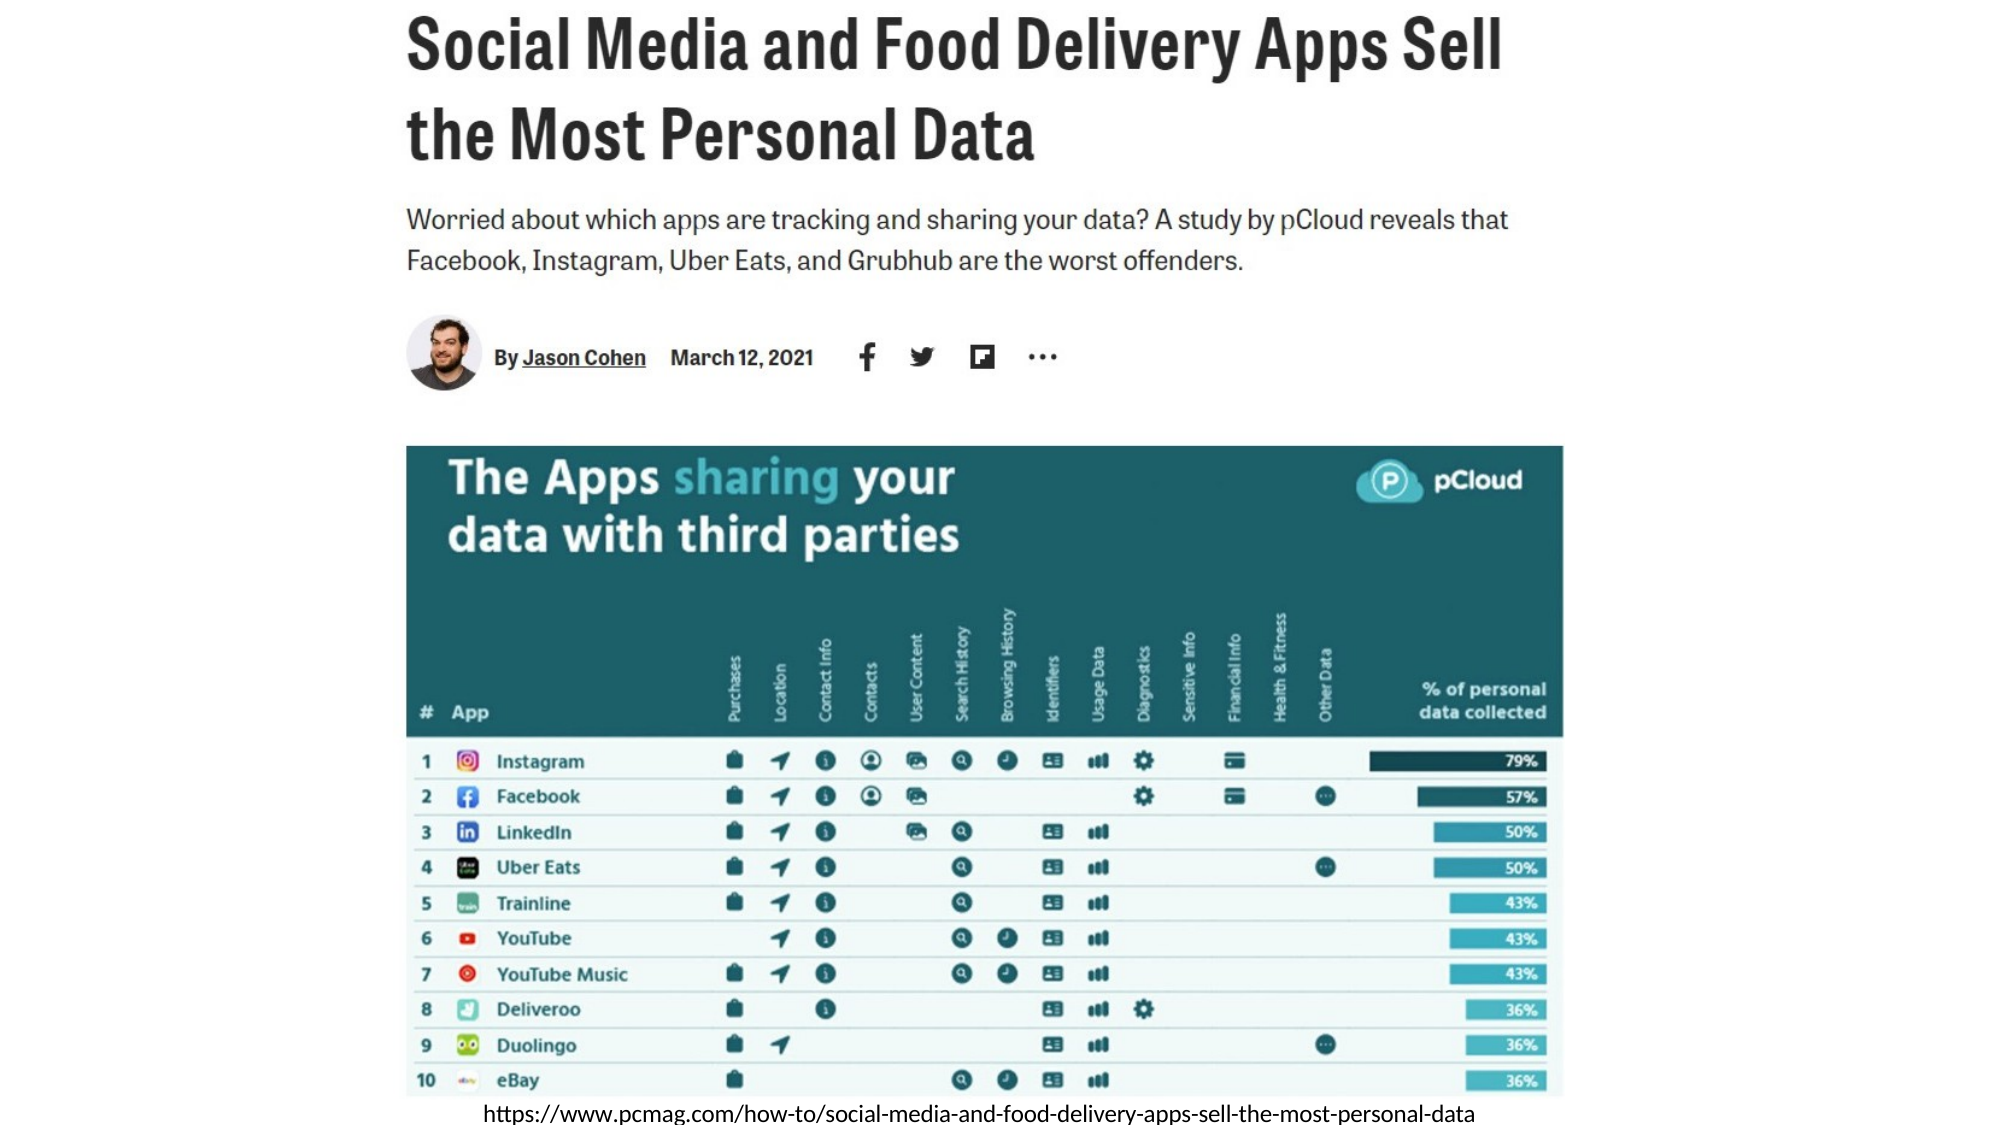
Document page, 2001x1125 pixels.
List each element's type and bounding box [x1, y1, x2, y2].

picture [392, 10, 1565, 1100]
